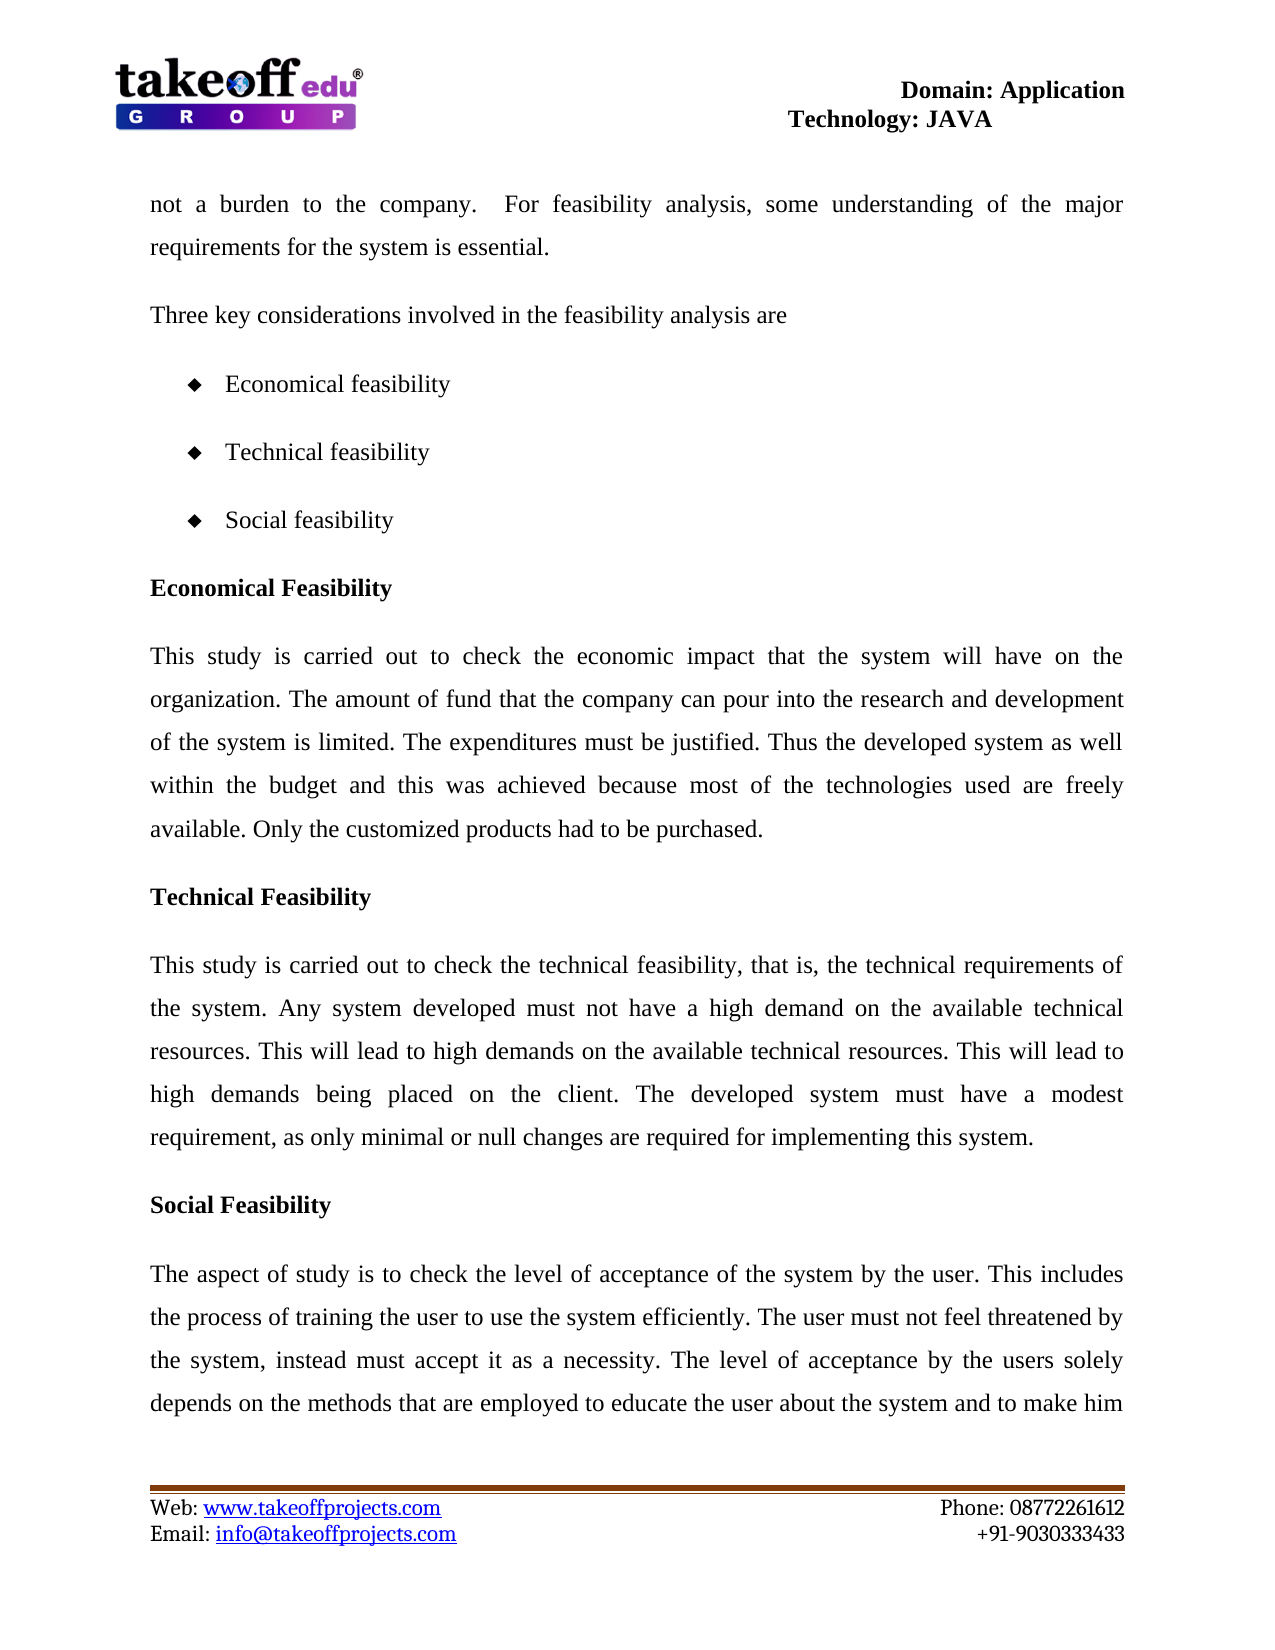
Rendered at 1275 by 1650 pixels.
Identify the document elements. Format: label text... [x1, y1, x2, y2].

picture [112, 53, 366, 140]
list Technical feasibility [187, 437, 1125, 466]
list Social feasibility [187, 505, 1125, 534]
text This study is carried out to check the economic impact that the system will have on the organization. The amount of fund that the company can pour into the research and development of the system is limited. The expenditures must be justified. Thus the developed system as well within the budget and this was achieved because most of the technologies used are freely available. Only the customized products had to be purchased. [150, 641, 1125, 842]
text Three key considerations involved in the feasibility analysis are [150, 301, 1125, 329]
list Economical feasibility [187, 369, 1125, 397]
text Social Feasibility [150, 1191, 1125, 1219]
text This study is carried out to check the technical feasibility, that is, the technical requirements of the system. Any system developed must not have a high demand on the available technical resources. This will lead to high demands on the available technical resources. This will lead to high demands being placed on the client. The developed system must have a modest requirement, as only minimal or null changes are required for implementing this system. [150, 950, 1125, 1151]
text Economical Feasibility [150, 573, 1125, 602]
subtitle Technical Feasibility [150, 882, 1125, 911]
